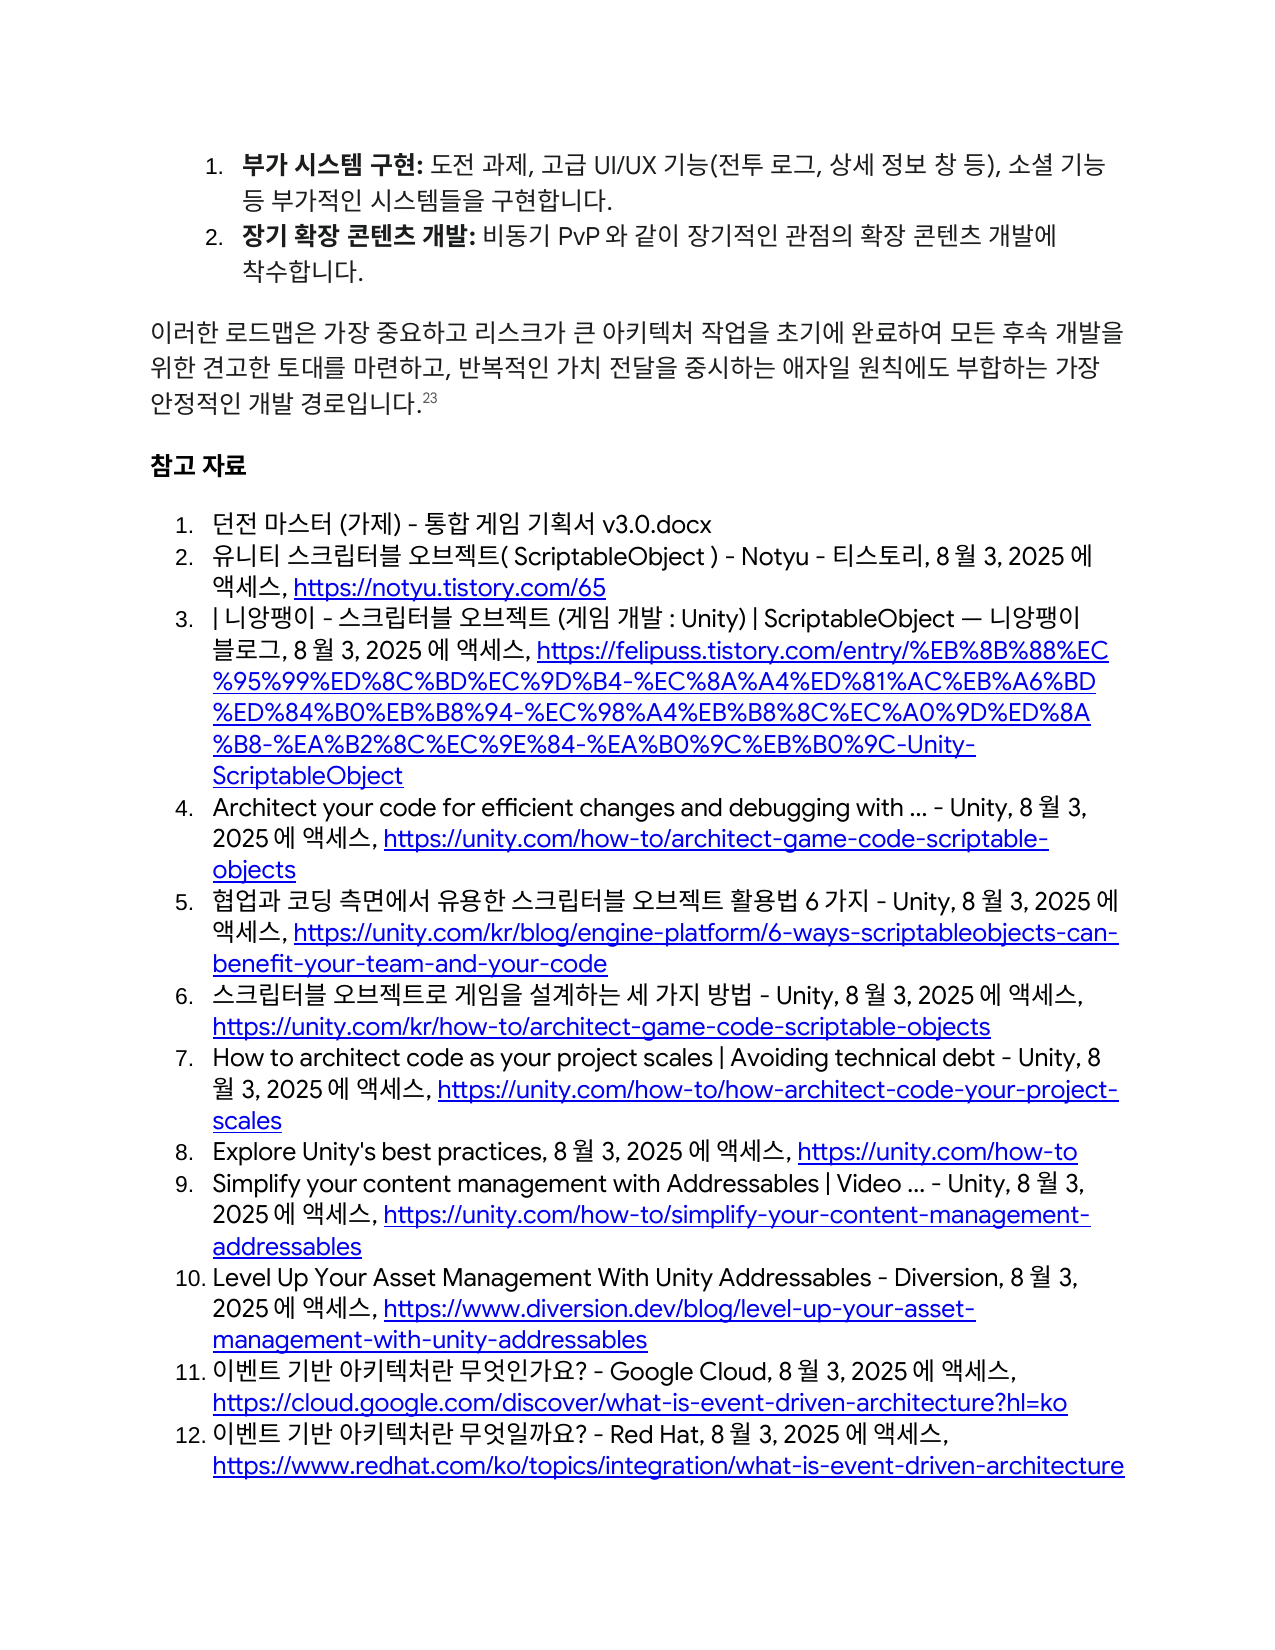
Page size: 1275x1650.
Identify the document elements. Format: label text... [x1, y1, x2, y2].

list 이벤트 기반 아키텍처란 무엇일까요? - Red Hat, 8월 3, 2025에 액세스, https://www.redhat.com/ko/topics/integration/what-is-event-driven-architecture [175, 1419, 1125, 1482]
list Explore Unity's best practices, 8월 3, 2025에 액세스, https://unity.com/how-to [175, 1137, 1125, 1168]
list Architect your code for efficient changes and debugging with ... - Unity, 8월 3, 2025에 액세스, https://unity.com/how-to/architect-game-code-scriptable-objects [175, 792, 1125, 886]
list | 니앙팽이 - 스크립터블 오브젝트 (게임 개발 : Unity) | ScriptableObject — 니앙팽이 블로그, 8월 3, 2025에 액세스, https://felipuss.tistory.com/entry/%EB%8B%88%EC%95%99%ED%8C%BD%EC%9D%B4-%EC%8A%A4%ED%81%AC%EB%A6%BD%ED%84%B0%EB%B8%94-%EC%98%A4%EB%B8%8C%EC%A0%9D%ED%8A%B8-%EA%B2%8C%EC%9E%84-%EA%B0%9C%EB%B0%9C-Unity-ScriptableObject [175, 604, 1125, 792]
list Simplify your content management with Addressables | Video ... - Unity, 8월 3, 2025에 액세스, https://unity.com/how-to/simplify-your-content-management-addressables [175, 1168, 1125, 1262]
list Level Up Your Asset Management With Unity Addressables - Diversion, 8월 3, 2025에 액세스, https://www.diversion.dev/blog/level-up-your-asset-management-with-unity-addressables [175, 1262, 1125, 1356]
list 부가 시스템 구현: 도전 과제, 고급 UI/UX 기능(전투 로그, 상세 정보 창 등), 소셜 기능 등 부가적인 시스템들을 구현합니다. [205, 150, 1125, 217]
list How to architect code as your project scales | Avoiding technical debt - Unity, 8월 3, 2025에 액세스, https://unity.com/how-to/how-architect-code-your-project-scales [175, 1043, 1125, 1137]
list 이벤트 기반 아키텍처란 무엇인가요? - Google Cloud, 8월 3, 2025에 액세스, https://cloud.google.com/discover/what-is-event-driven-architecture?hl=ko [175, 1356, 1125, 1419]
subtitle 참고 자료 [150, 452, 1125, 483]
list 유니티 스크립터블 오브젝트( ScriptableObject ) - Notyu - 티스토리, 8월 3, 2025에 액세스, https://notyu.tistory.com/65 [175, 541, 1125, 604]
text 이러한 로드맵은 가장 중요하고 리스크가 큰 아키텍처 작업을 초기에 완료하여 모든 후속 개발을 위한 견고한 토대를 마련하고, 반복적인 가치 전달을 중시하는 애자일 원칙에도 부합하는 가장 안정적인 개발 경로입니다.23 [150, 318, 1125, 421]
list 던전 마스터 (가제) - 통합 게임 기획서 v3.0.docx [175, 509, 1125, 541]
list 협업과 코딩 측면에서 유용한 스크립터블 오브젝트 활용법 6가지 - Unity, 8월 3, 2025에 액세스, https://unity.com/kr/blog/engine-platform/6-ways-scriptableobjects-can-benefit-your-team-and-your-code [175, 886, 1125, 980]
list 스크립터블 오브젝트로 게임을 설계하는 세 가지 방법 - Unity, 8월 3, 2025에 액세스, https://unity.com/kr/how-to/architect-game-code-scriptable-objects [175, 980, 1125, 1043]
list 장기 확장 콘텐츠 개발: 비동기 PvP와 같이 장기적인 관점의 확장 콘텐츠 개발에 착수합니다. [205, 221, 1125, 288]
